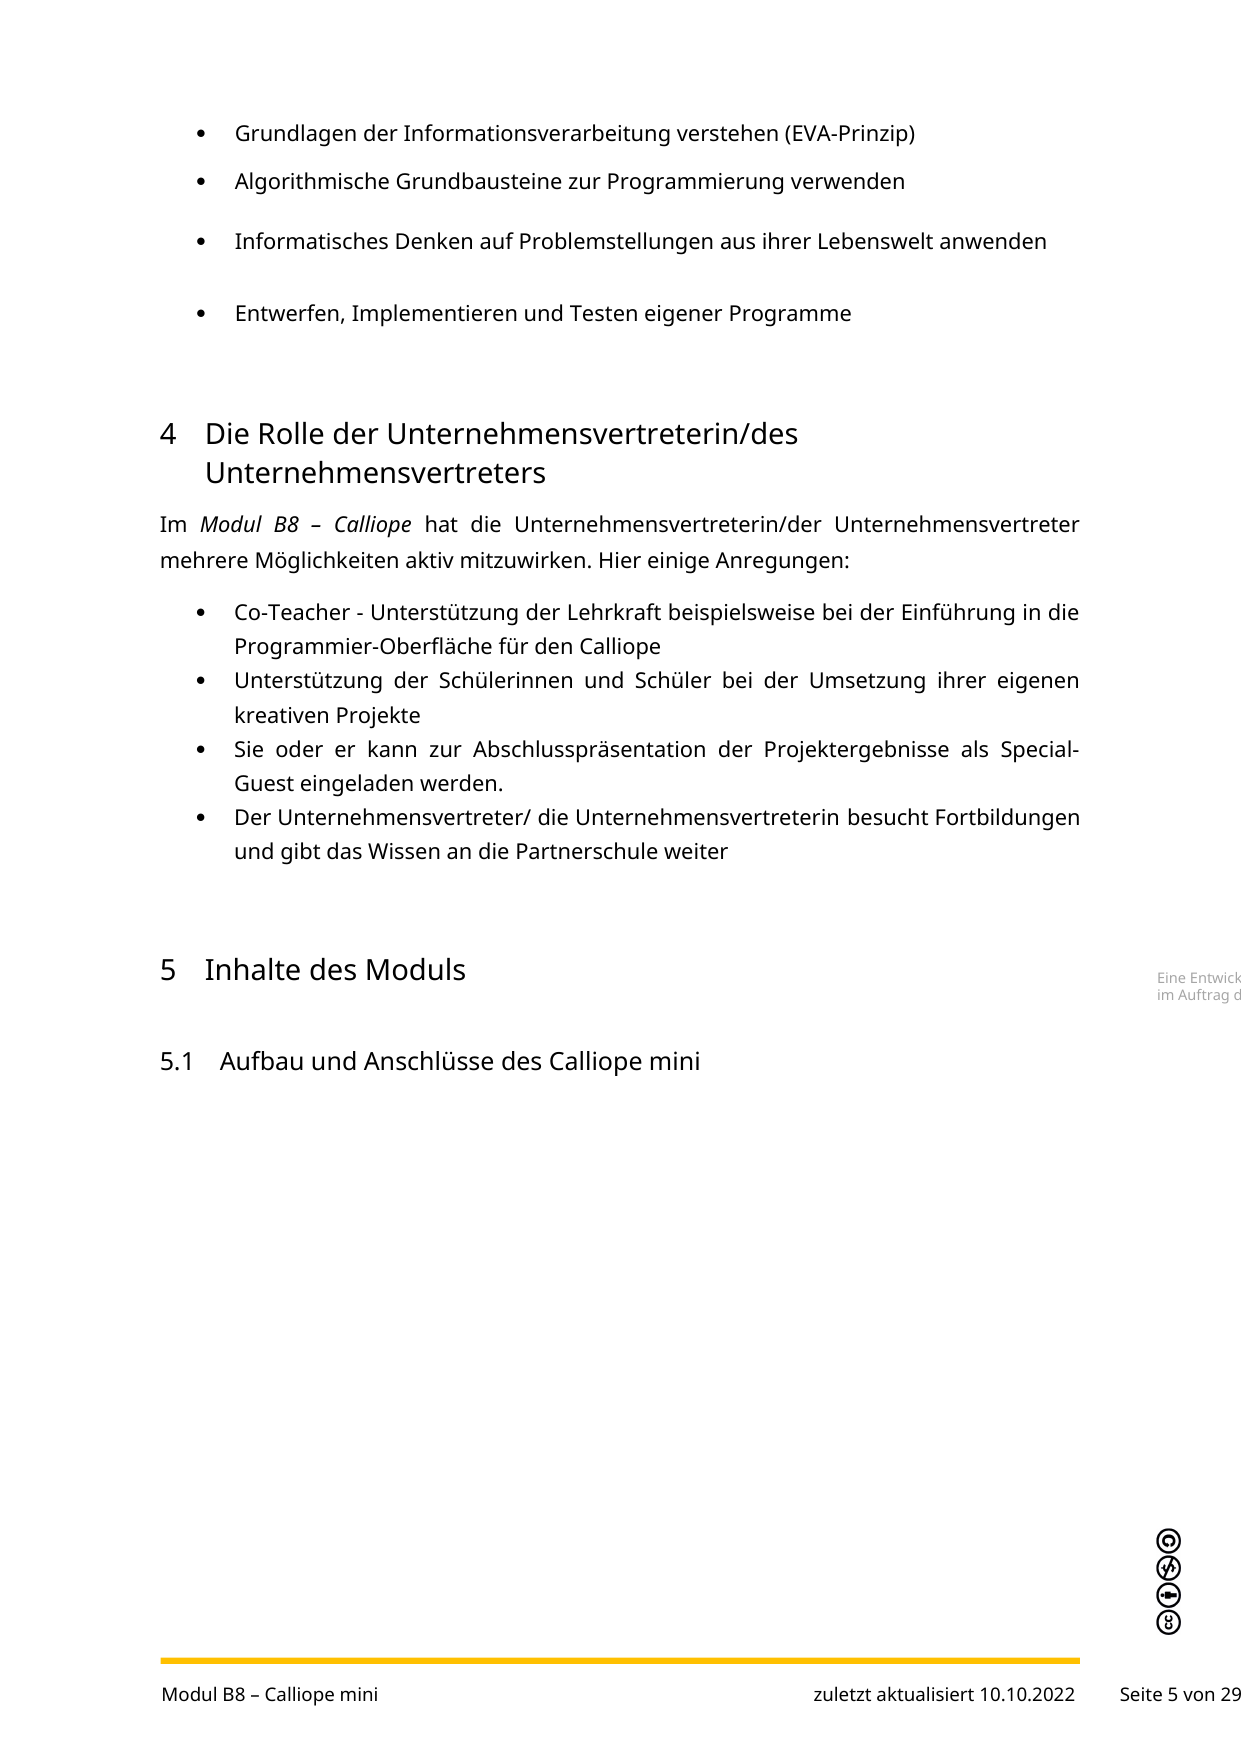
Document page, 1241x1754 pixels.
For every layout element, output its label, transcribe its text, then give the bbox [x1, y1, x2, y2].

subtitle Inhalte des Moduls [159, 949, 1081, 989]
text Im Modul B8 – Calliope hat die Unternehmensvertreterin/der Unternehmensvertreter mehrere Möglichkeiten aktiv mitzuwirken. Hier einige Anregungen: [159, 509, 1081, 574]
list Informatisches Denken auf Problemstellungen aus ihrer Lebenswelt anwenden [197, 226, 1081, 256]
list Entwerfen, Implementieren und Testen eigener Programme [197, 298, 1081, 328]
list Der Unternehmensvertreter/ die Unternehmensvertreterin besucht Fortbildungen und gibt das Wissen an die Partnerschule weiter [197, 802, 1081, 866]
list Sie oder er kann zur Abschlusspräsentation der Projektergebnisse als Special-Guest eingeladen werden. [197, 734, 1081, 798]
list Unterstützung der Schülerinnen und Schüler bei der Umsetzung ihrer eigenen kreativen Projekte [197, 665, 1081, 729]
subtitle Aufbau und Anschlüsse des Calliope mini [159, 1043, 1081, 1077]
list Algorithmische Grundbausteine zur Programmierung verwenden [197, 166, 1081, 196]
subtitle Die Rolle der Unternehmensvertreterin/des Unternehmensvertreters [159, 413, 1081, 492]
list Grundlagen der Informationsverarbeitung verstehen (EVA-Prinzip) [197, 118, 1081, 148]
picture [1157, 1529, 1181, 1635]
list Co-Teacher - Unterstützung der Lehrkraft beispielsweise bei der Einführung in die Programmier-Oberfläche für den Calliope [197, 597, 1081, 661]
